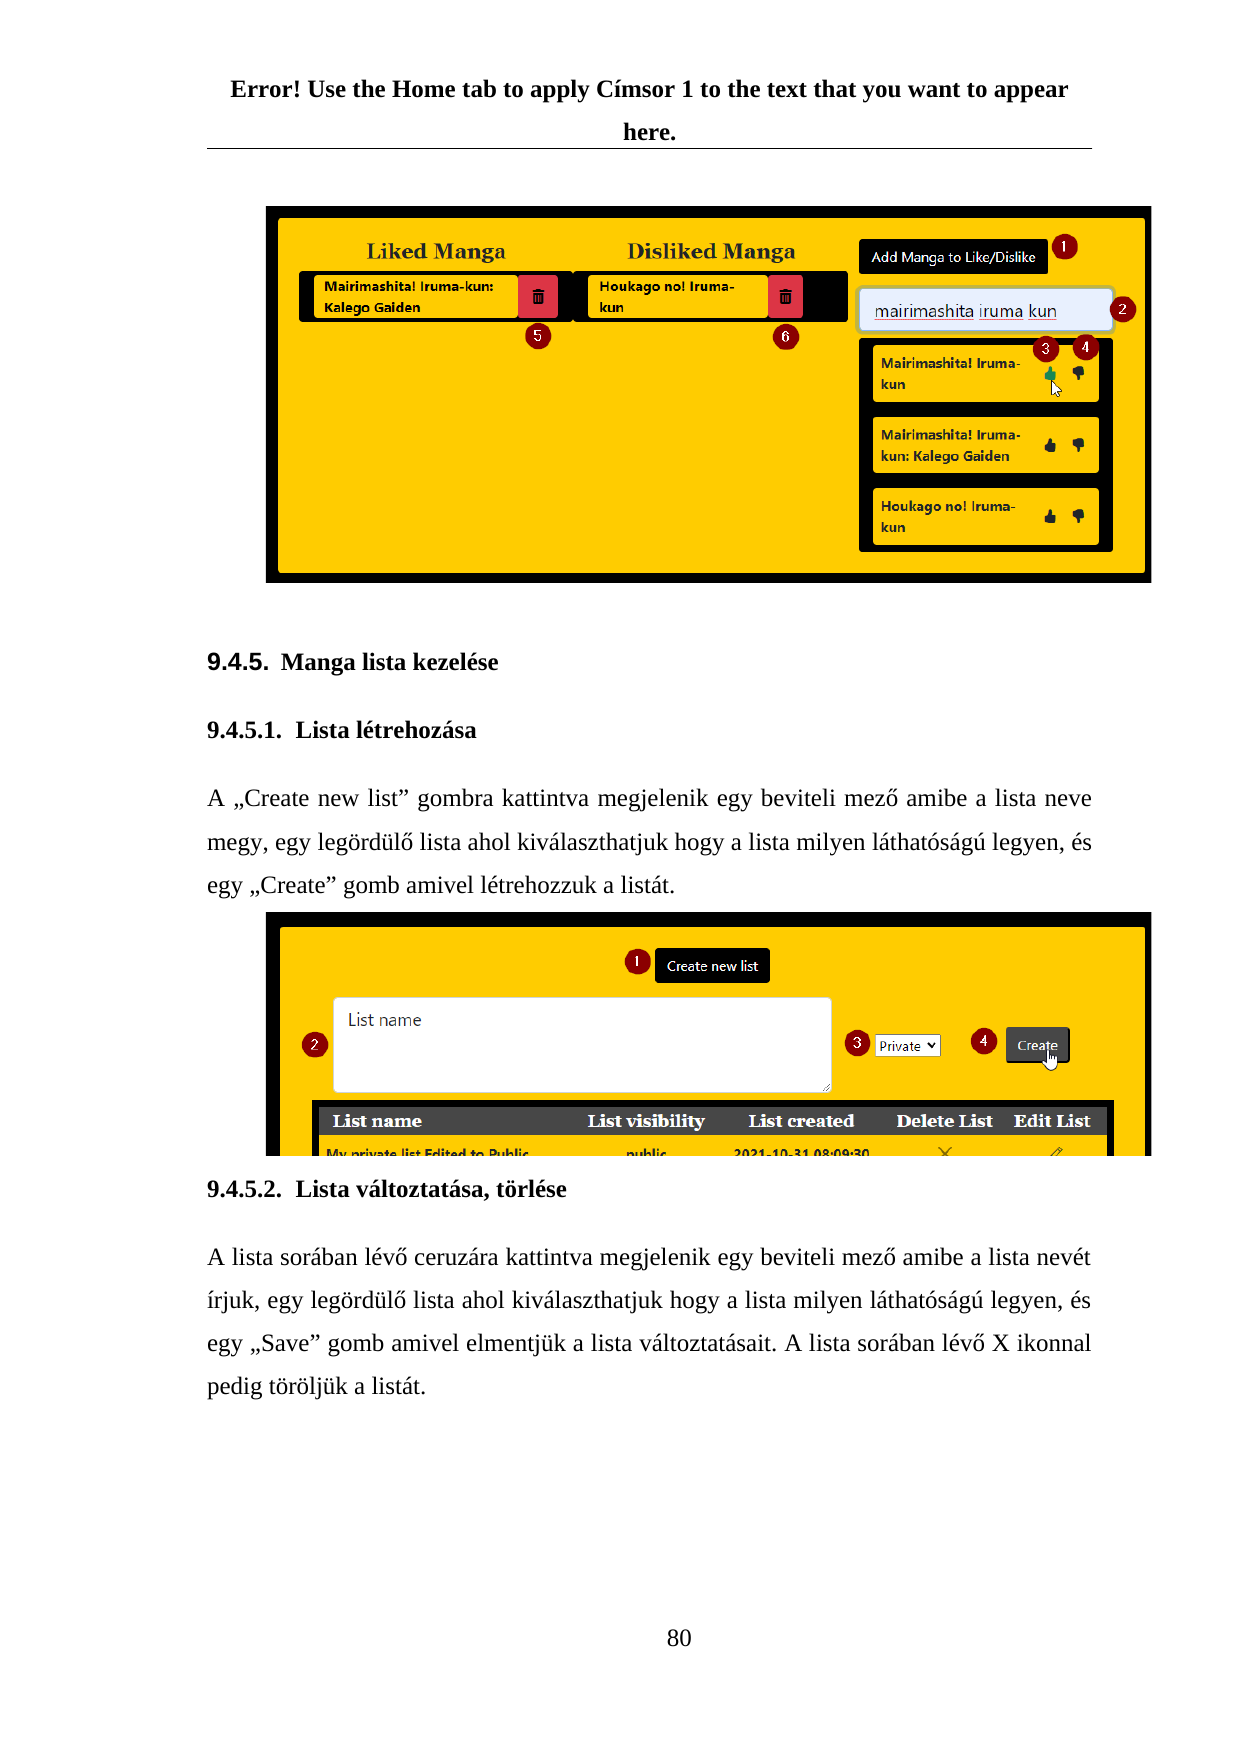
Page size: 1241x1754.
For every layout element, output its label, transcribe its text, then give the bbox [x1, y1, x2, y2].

text A lista sorában lévő ceruzára kattintva megjelenik egy beviteli mező amibe a lista nevét írjuk, egy legördülő lista ahol kiválaszthatjuk hogy a lista milyen láthatóságú legyen, és egy „Save” gomb amivel elmentjük a lista változtatásait. A lista sorában lévő X ikonnal pedig töröljük a listát. [207, 1242, 1092, 1400]
text A „Create new list” gombra kattintva megjelenik egy beviteli mező amibe a lista neve megy, egy legördülő lista ahol kiválaszthatjuk hogy a lista milyen láthatóságú legyen, és egy „Create” gomb amivel létrehozzuk a listát. [207, 783, 1092, 898]
picture [265, 912, 1152, 1156]
picture [265, 206, 1152, 583]
subtitle Lista változtatása, törlése [207, 1174, 1092, 1202]
subtitle Lista létrehozása [207, 715, 1092, 744]
subtitle Manga lista kezelése [207, 647, 1092, 676]
